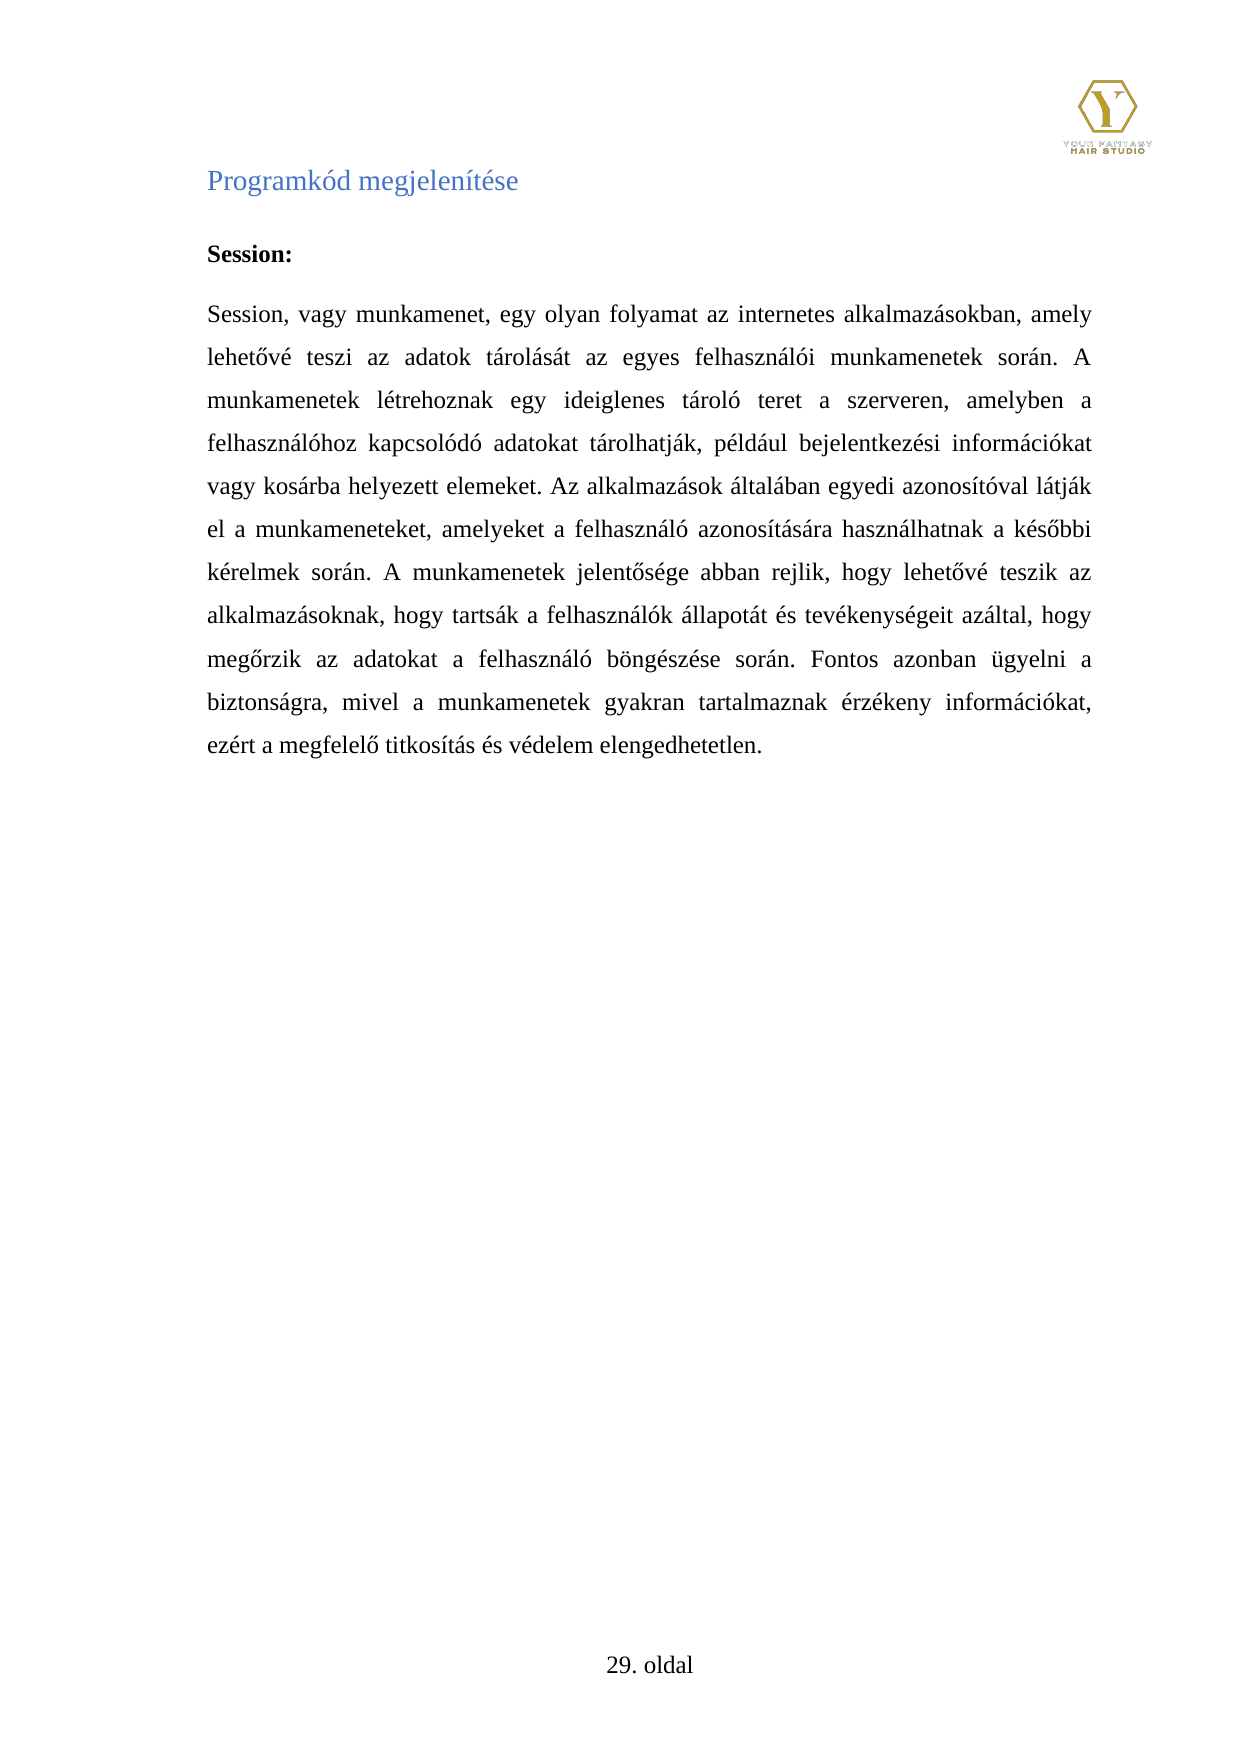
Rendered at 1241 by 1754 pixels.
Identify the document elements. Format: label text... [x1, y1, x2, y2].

text Session, vagy munkamenet, egy olyan folyamat az internetes alkalmazásokban, amely lehetővé teszi az adatok tárolását az egyes felhasználói munkamenetek során. A munkamenetek létrehoznak egy ideiglenes tároló teret a szerveren, amelyben a felhasználóhoz kapcsolódó adatokat tárolhatják, például bejelentkezési információkat vagy kosárba helyezett elemeket. Az alkalmazások általában egyedi azonosítóval látják el a munkameneteket, amelyeket a felhasználó azonosítására használhatnak a későbbi kérelmek során. A munkamenetek jelentősége abban rejlik, hogy lehetővé teszik az alkalmazásoknak, hogy tartsák a felhasználók állapotát és tevékenységeit azáltal, hogy megőrzik az adatokat a felhasználó böngészése során. Fontos azonban ügyelni a biztonságra, mivel a munkamenetek gyakran tartalmaznak érzékeny információkat, ezért a megfelelő titkosítás és védelem elengedhetetlen. [207, 299, 1092, 759]
text Session: [207, 239, 1092, 268]
text Programkód megjelenítése [207, 163, 1092, 197]
picture [1063, 75, 1152, 164]
